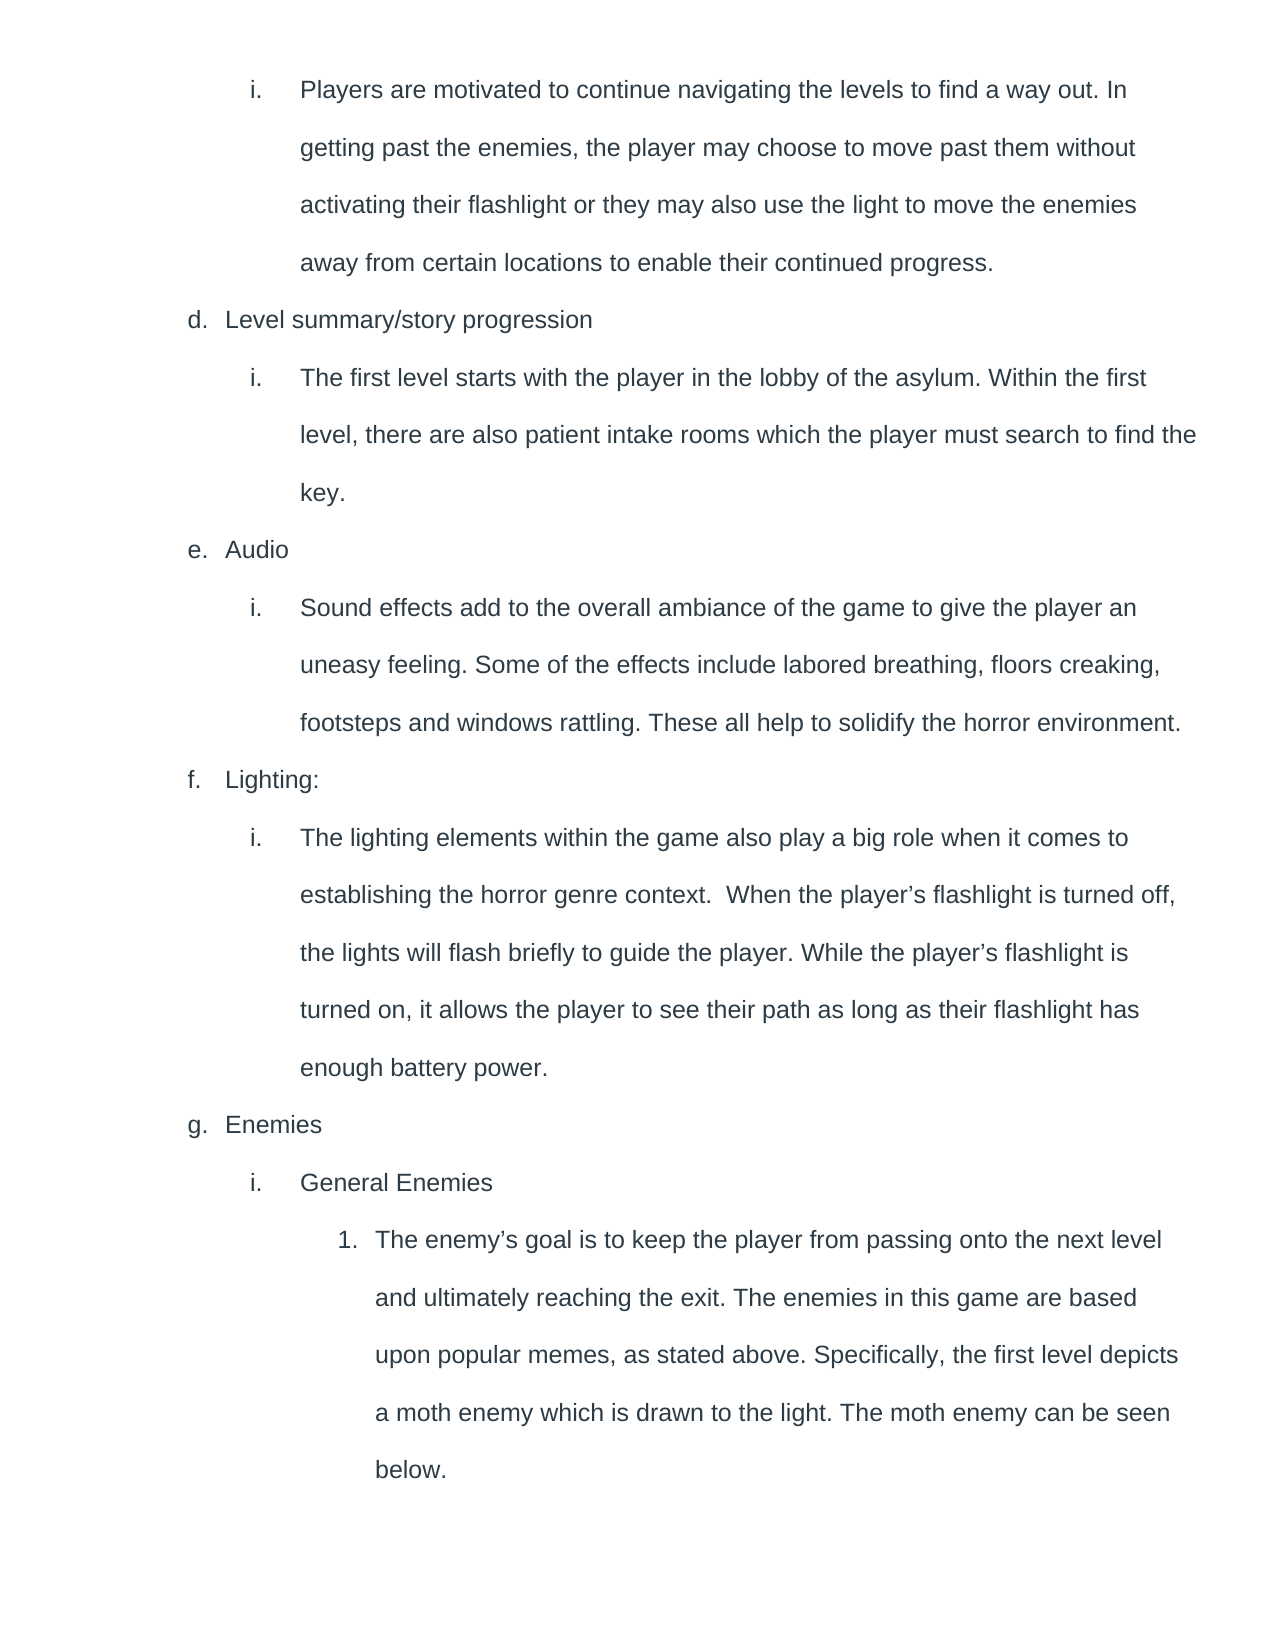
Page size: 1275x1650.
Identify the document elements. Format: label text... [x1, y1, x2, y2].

list The lighting elements within the game also play a big role when it comes to establishing the horror genre context. When the player’s flashlight is turned off, the lights will flash briefly to guide the player. While the player’s flashlight is turned on, it allows the player to see their path as long as their flashlight has enough battery power. [262, 822, 1200, 1081]
list The enemy’s goal is to keep the player from passing onto the next level and ultimately reaching the exit. The enemies in this game are based upon popular memes, as stated above. Specifically, the first level depicts a moth enemy which is drawn to the light. The moth enemy can be seen below. [337, 1225, 1200, 1484]
list Players are motivated to continue navigating the levels to find a way out. In getting past the enemies, the player may choose to move past them without activating their flashlight or they may also use the light to move the enemies away from certain locations to enable their continued progress. [262, 75, 1200, 276]
list General Enemies [262, 1167, 1200, 1196]
list The first level starts with the player in the lobby of the asylum. Within the first level, there are also patient intake rooms which the player must search to find the key. [262, 362, 1200, 506]
list Enemies [187, 1110, 1200, 1139]
list Lighting: [187, 765, 1200, 794]
list Audio [187, 535, 1200, 564]
list Level summary/story progression [187, 305, 1200, 334]
list Sound effects add to the overall ambiance of the game to give the player an uneasy feeling. Some of the effects include labored breathing, floors creaking, footsteps and windows rattling. These all help to solidify the horror environment. [262, 592, 1200, 736]
